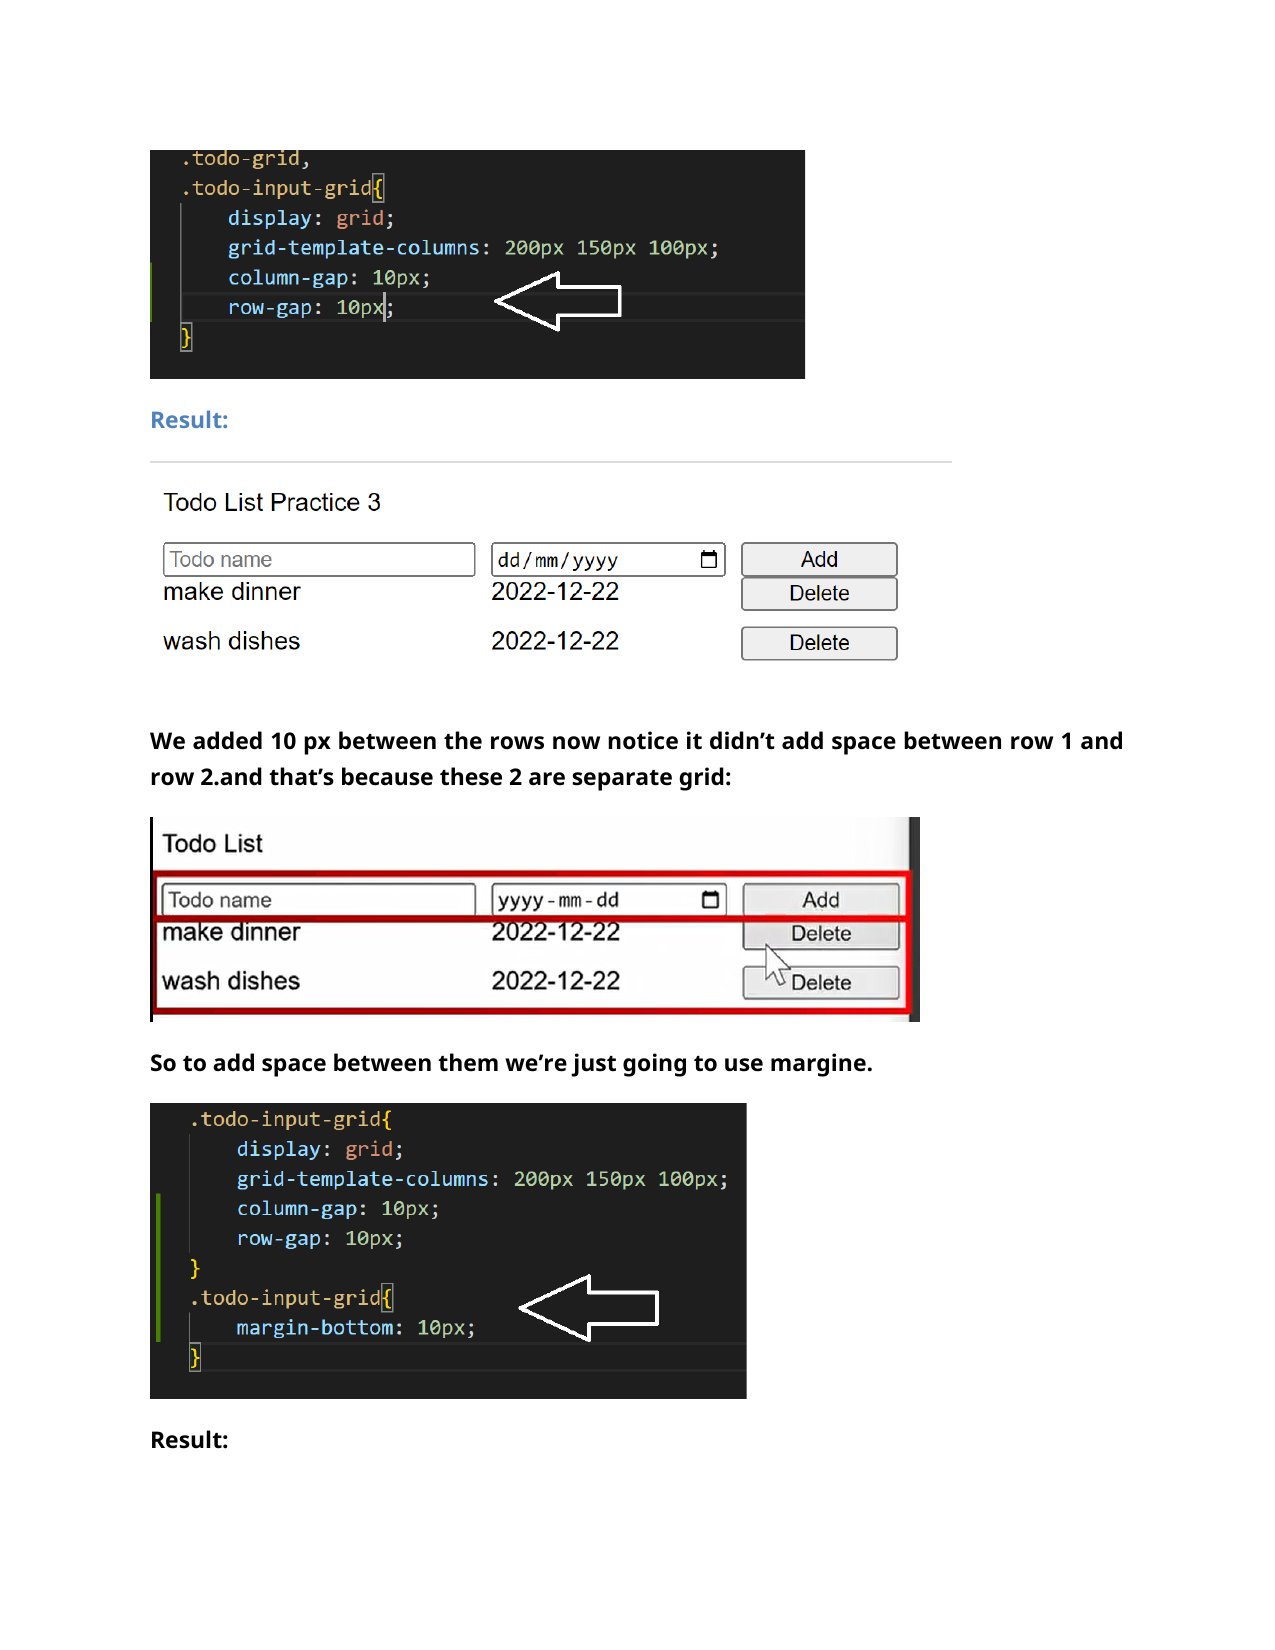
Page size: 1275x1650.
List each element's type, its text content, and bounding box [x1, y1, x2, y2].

picture [150, 150, 806, 379]
picture [150, 817, 920, 1022]
text So to add space between them we’re just going to use margine. [150, 1047, 1125, 1078]
picture [150, 460, 952, 701]
picture [150, 1103, 747, 1399]
text We added 10 px between the rows now notice it didn’t add space between row 1 and row 2.and that’s because these 2 are separate grid: [150, 725, 1125, 792]
text Result: [150, 404, 1125, 435]
text Result: [150, 1424, 1125, 1455]
